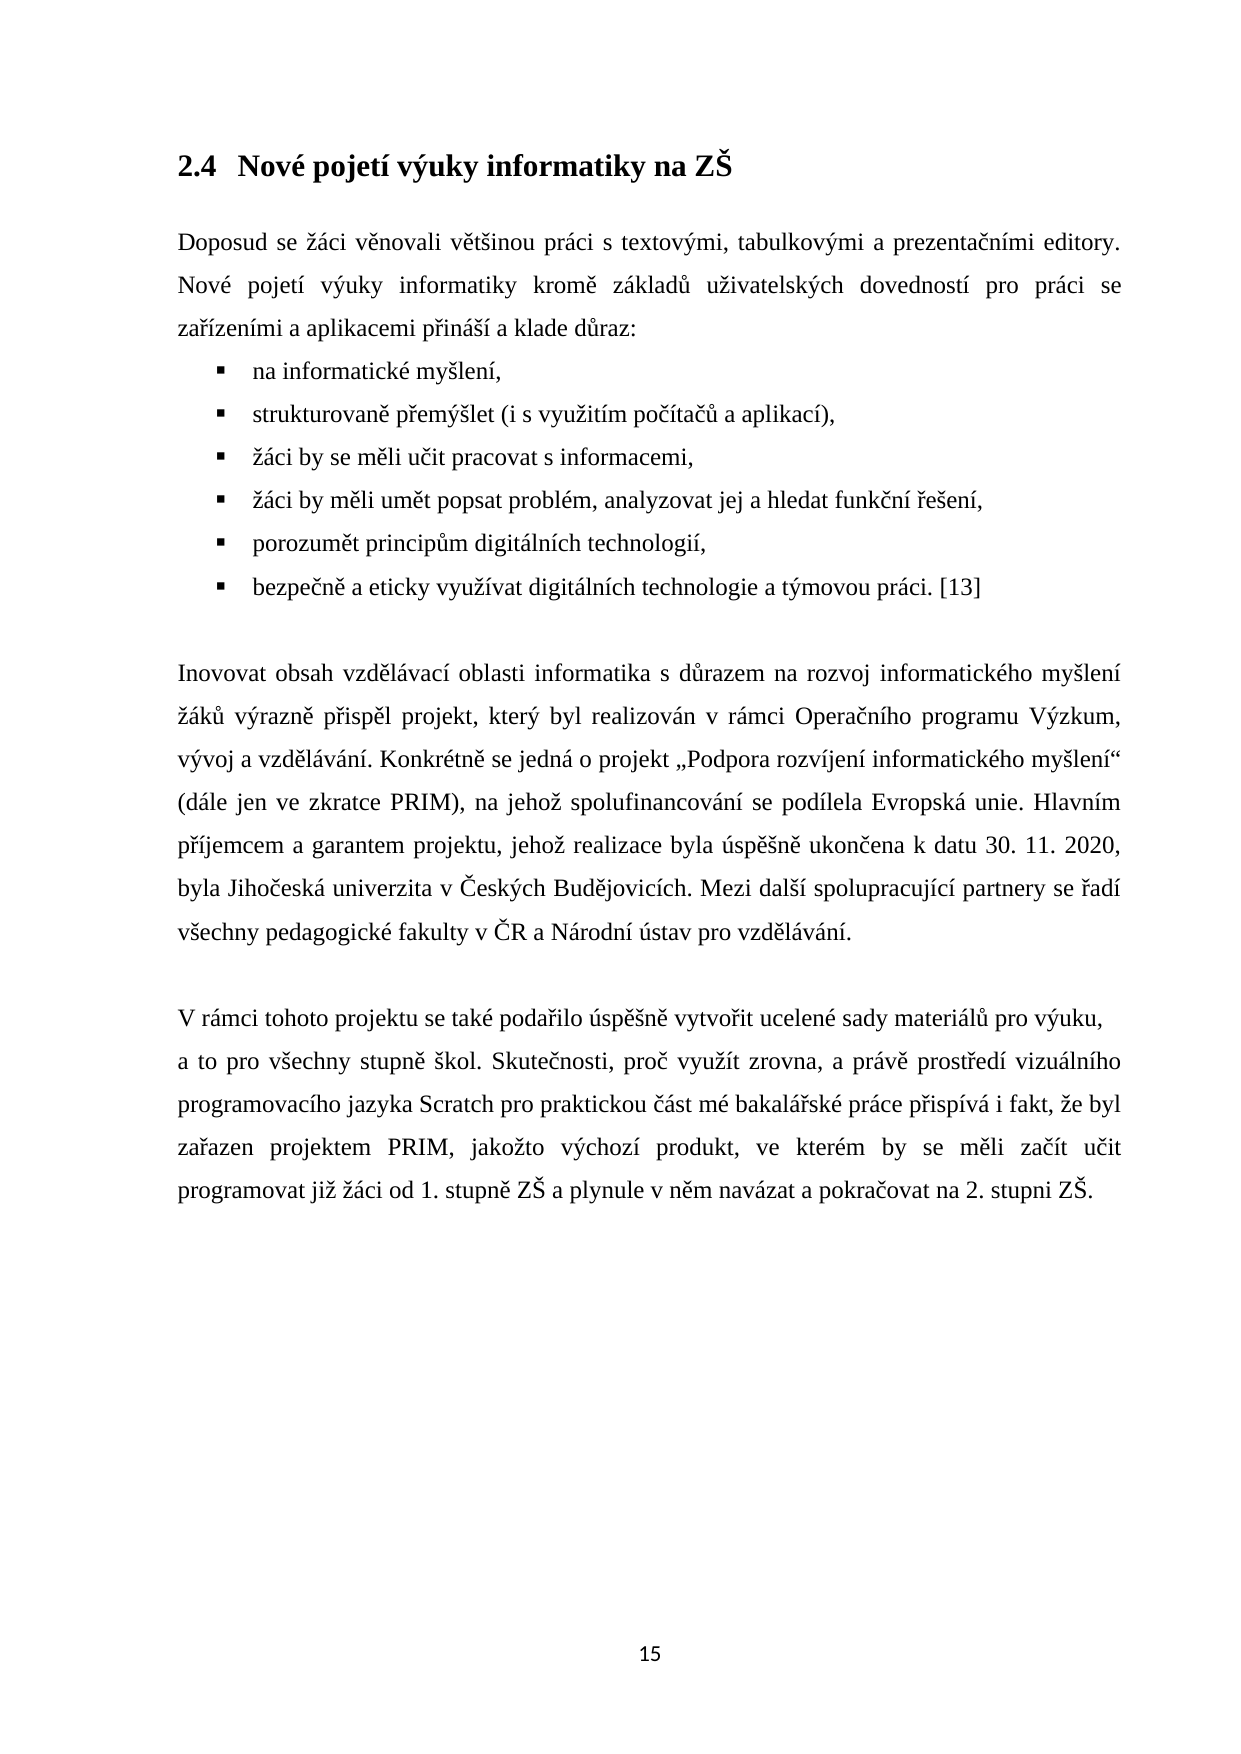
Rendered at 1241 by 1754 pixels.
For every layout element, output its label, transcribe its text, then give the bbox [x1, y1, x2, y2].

list na informatické myšlení, [215, 356, 1122, 385]
text a to pro všechny stupně škol. Skutečnosti, proč využít zrovna, a právě prostředí vizuálního programovacího jazyka Scratch pro praktickou část mé bakalářské práce přispívá i fakt, že byl zařazen projektem PRIM, jakožto výchozí produkt, ve kterém by se měli začít učit programovat již žáci od 1. stupně ZŠ a plynule v něm navázat a pokračovat na 2. stupni ZŠ. [177, 1046, 1122, 1204]
text V rámci tohoto projektu se také podařilo úspěšně vytvořit ucelené sady materiálů pro výuku, [177, 1003, 1122, 1032]
list žáci by měli umět popsat problém, analyzovat jej a hledat funkční řešení, [215, 485, 1122, 514]
text Doposud se žáci věnovali většinou práci s textovými, tabulkovými a prezentačními editory. Nové pojetí výuky informatiky kromě základů uživatelských dovedností pro práci se zařízeními a aplikacemi přináší a klade důraz: [177, 227, 1122, 342]
list bezpečně a eticky využívat digitálních technologie a týmovou práci. [13] [215, 572, 1122, 600]
list porozumět principům digitálních technologií, [215, 528, 1122, 557]
list strukturovaně přemýšlet (i s využitím počítačů a aplikací), [215, 399, 1122, 428]
list žáci by se měli učit pracovat s informacemi, [215, 442, 1122, 471]
text Inovovat obsah vzdělávací oblasti informatika s důrazem na rozvoj informatického myšlení žáků výrazně přispěl projekt, který byl realizován v rámci Operačního programu Výzkum, vývoj a vzdělávání. Konkrétně se jedná o projekt „Podpora rozvíjení informatického myšlení“ (dále jen ve zkratce PRIM), na jehož spolufinancování se podílela Evropská unie. Hlavním příjemcem a garantem projektu, jehož realizace byla úspěšně ukončena k datu 30. 11. 2020, byla Jihočeská univerzita v Českých Budějovicích. Mezi další spolupracující partnery se řadí všechny pedagogické fakulty v ČR a Národní ústav pro vzdělávání. [177, 658, 1122, 945]
subtitle Nové pojetí výuky informatiky na ZŠ [177, 148, 1122, 184]
